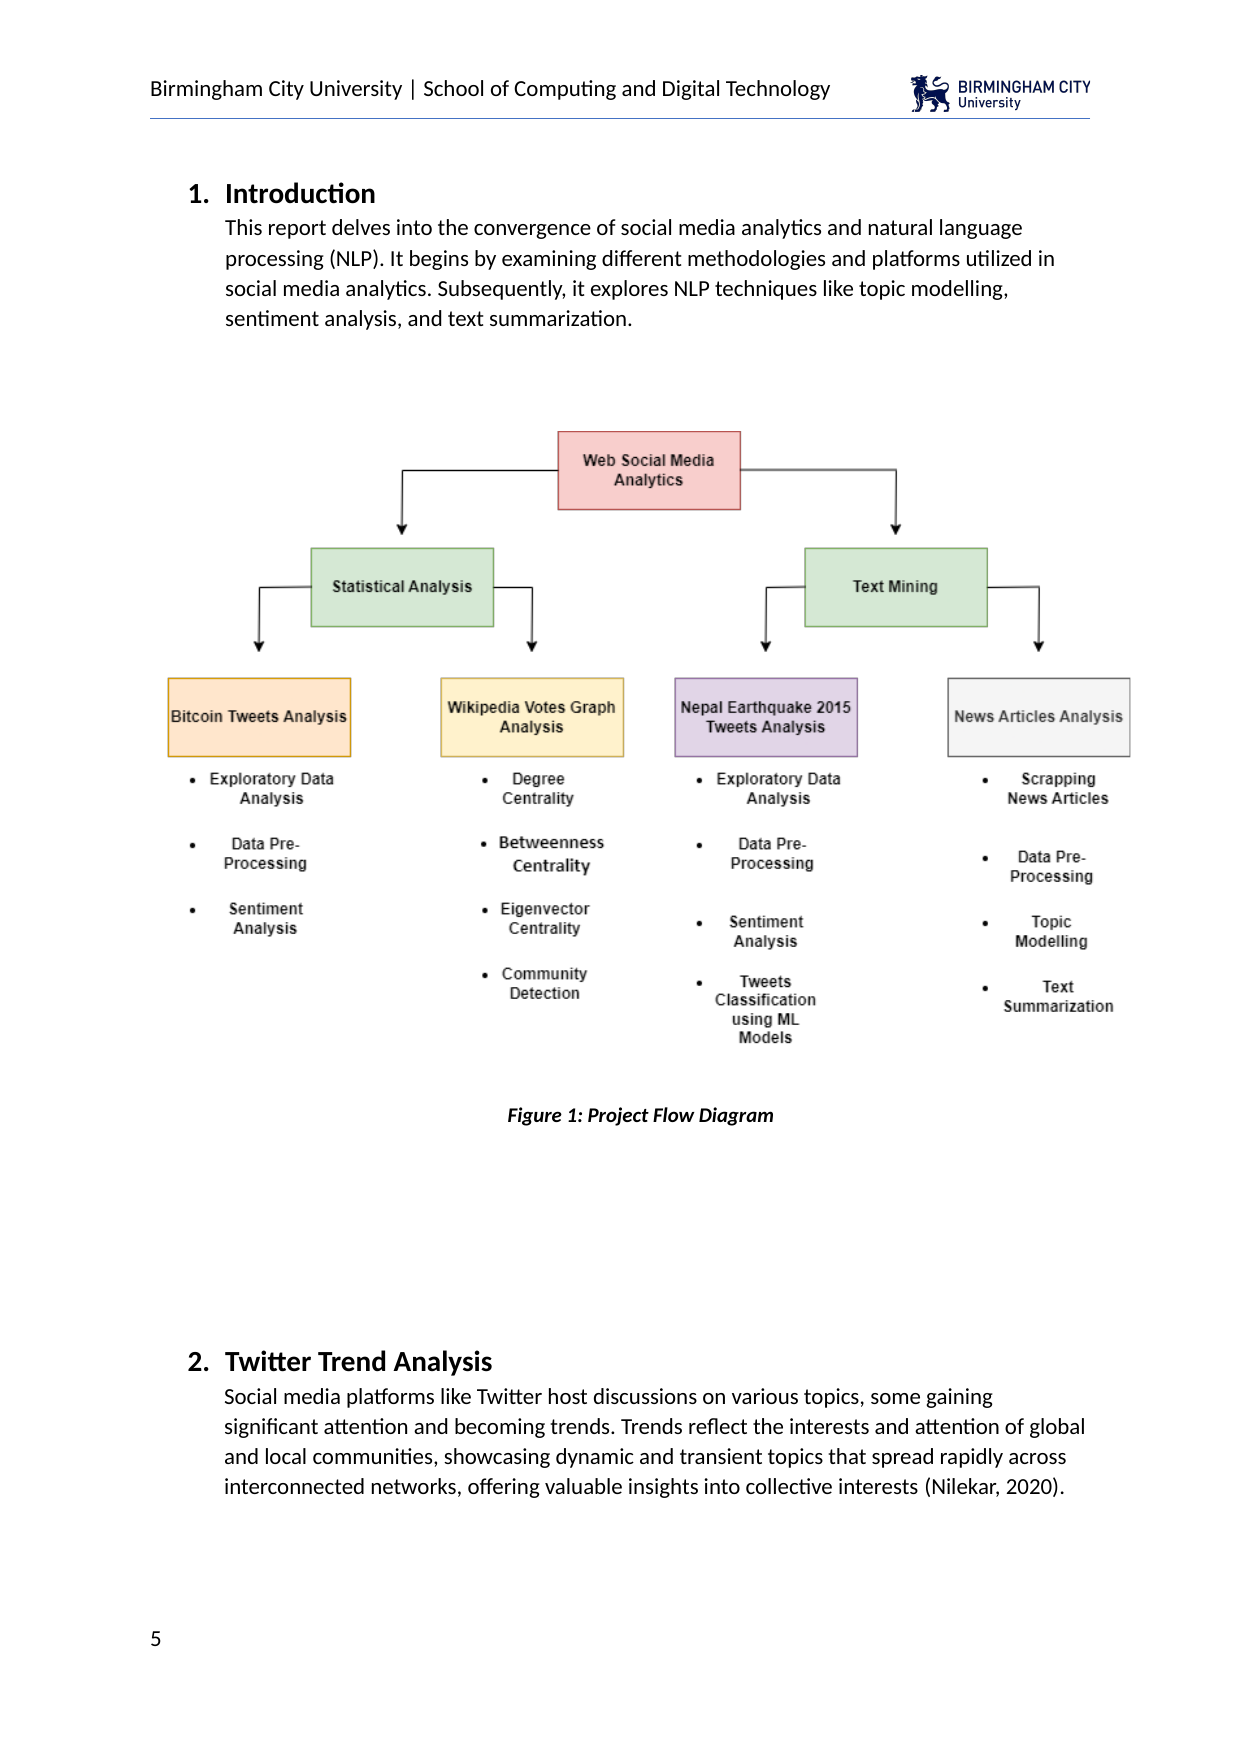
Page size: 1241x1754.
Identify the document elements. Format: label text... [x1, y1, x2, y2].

subtitle Twitter Trend Analysis [187, 1343, 1090, 1379]
picture [910, 75, 1091, 112]
picture [155, 431, 1131, 1064]
text Social media platforms like Twitter host discussions on various topics, some gaining significant attention and becoming trends. Trends reflect the interests and attention of global and local communities, showcasing dynamic and transient topics that spread rapidly across interconnected networks, offering valuable insights into collective interests . [224, 1382, 1090, 1501]
subtitle Introduction [187, 175, 1090, 211]
text This report delves into the convergence of social media analytics and natural language processing (NLP). It begins by examining different methodologies and platforms utilized in social media analytics. Subsequently, it explores NLP techniques like topic modelling, sentiment analysis, and text summarization. [225, 213, 1090, 332]
